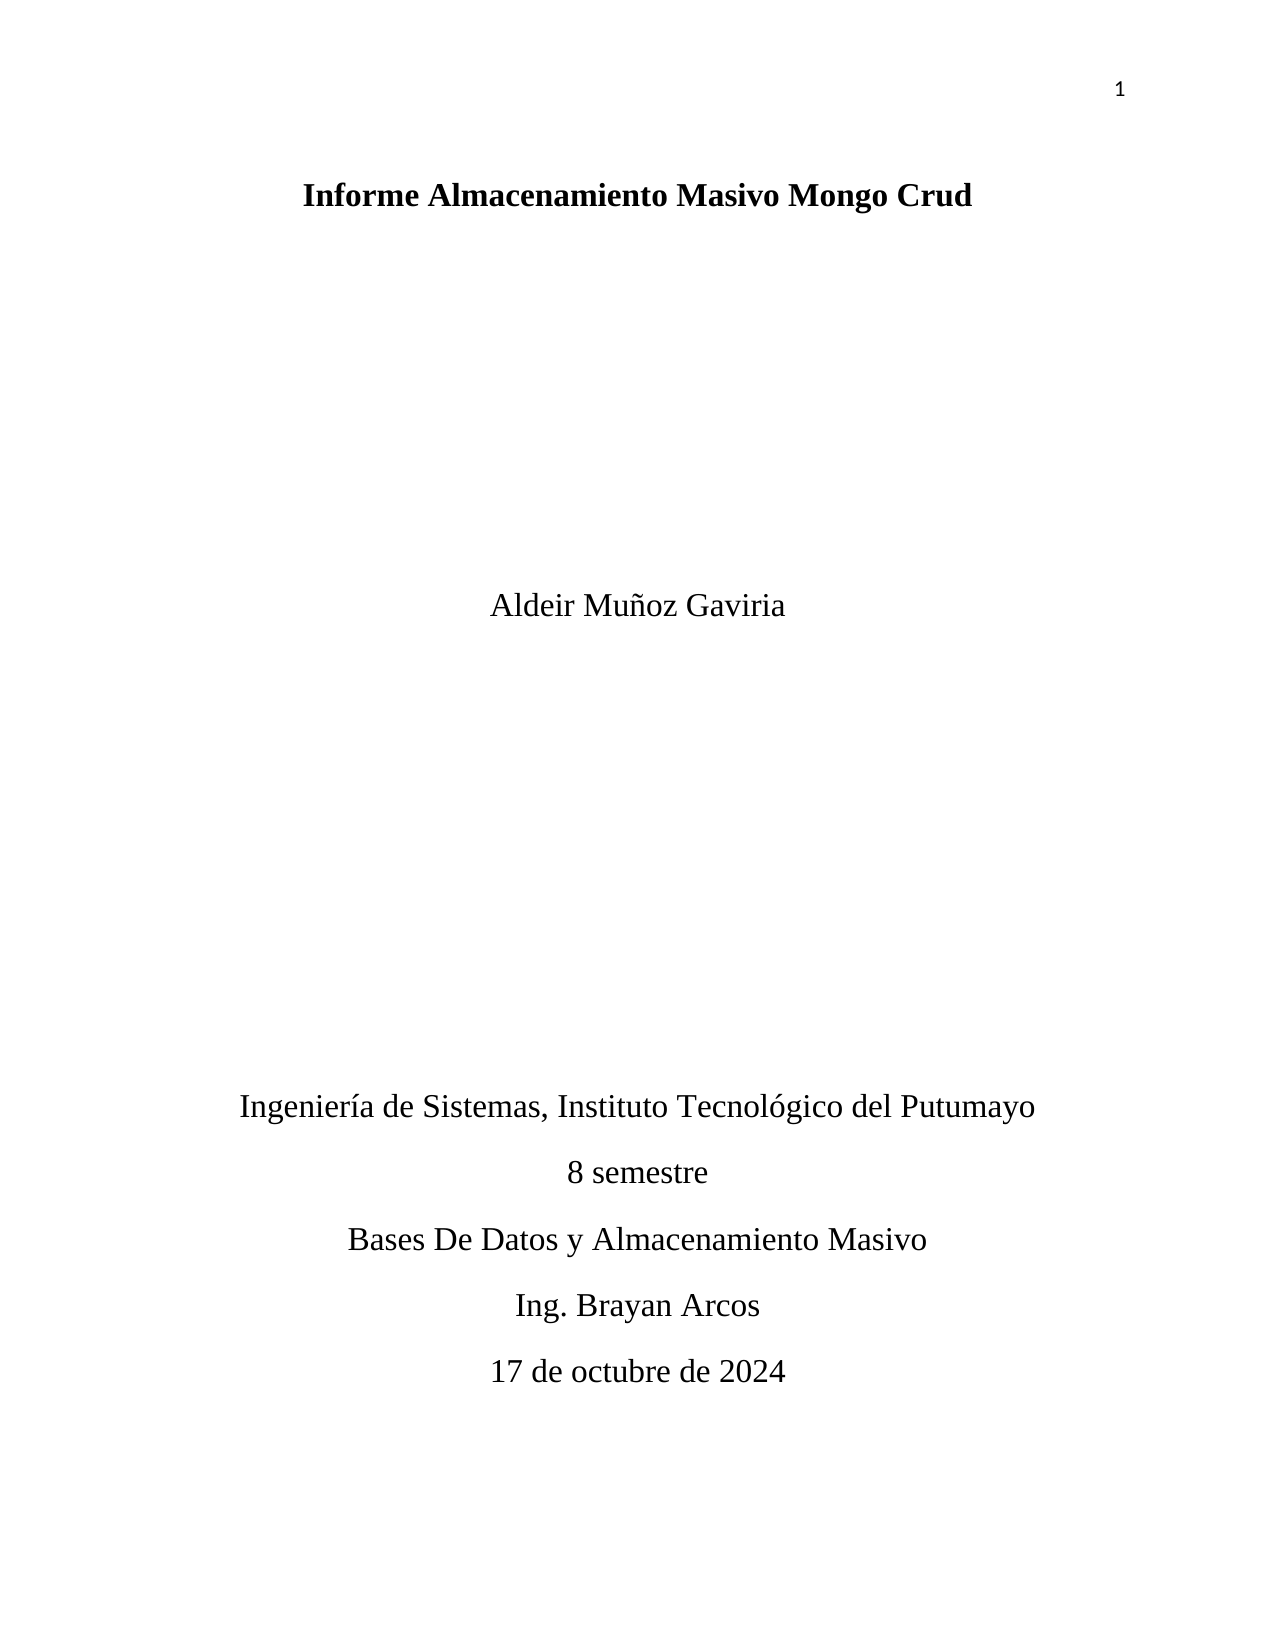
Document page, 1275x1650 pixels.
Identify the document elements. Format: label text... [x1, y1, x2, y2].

subtitle Bases De Datos y Almacenamiento Masivo [150, 1219, 1125, 1257]
subtitle Ing. Brayan Arcos [150, 1285, 1125, 1324]
subtitle 8 semestre [150, 1153, 1125, 1191]
subtitle Informe Almacenamiento Masivo Mongo Crud [150, 175, 1125, 213]
subtitle Ingeniería de Sistemas, Instituto Tecnológico del Putumayo [150, 1086, 1125, 1124]
subtitle 17 de octubre de 2024 [150, 1352, 1125, 1390]
subtitle Aldeir Muñoz Gaviria [150, 586, 1125, 624]
